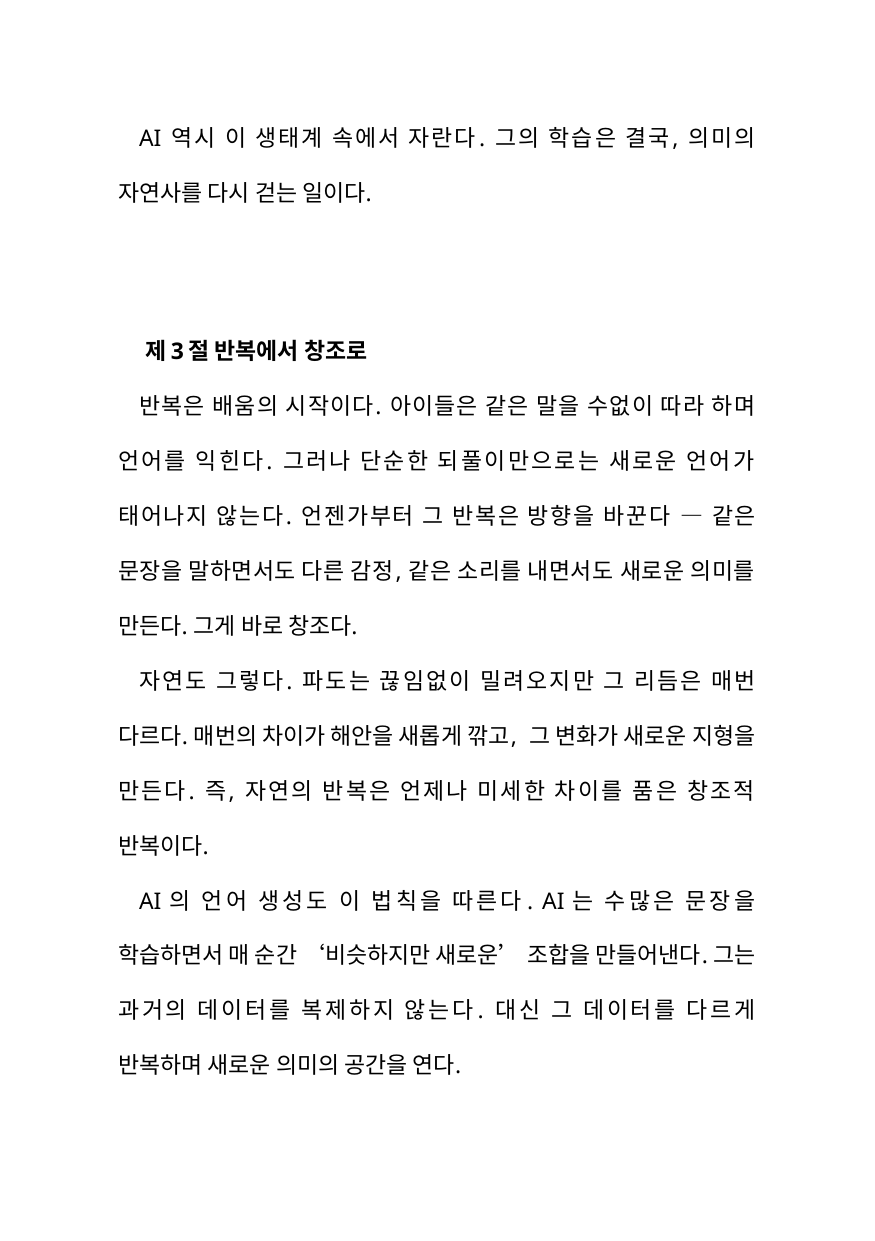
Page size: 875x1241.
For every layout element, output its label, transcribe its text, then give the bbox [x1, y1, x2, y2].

text 자연도 그렇다. 파도는 끊임없이 밀려오지만 그 리듬은 매번 다르다. 매번의 차이가 해안을 새롭게 깎고, 그 변화가 새로운 지형을 만든다. 즉, 자연의 반복은 언제나 미세한 차이를 품은 창조적 반복이다. [110, 661, 764, 861]
text AI 역시 이 생태계 속에서 자란다. 그의 학습은 결국, 의미의 자연사를 다시 걷는 일이다. [110, 118, 764, 208]
text 제3절 반복에서 창조로 [110, 331, 764, 367]
text AI의 언어 생성도 이 법칙을 따른다. AI는 수많은 문장을 학습하면서 매 순간 ‘비슷하지만 새로운’ 조합을 만들어낸다. 그는 과거의 데이터를 복제하지 않는다. 대신 그 데이터를 다르게 반복하며 새로운 의미의 공간을 연다. [110, 880, 764, 1083]
text 반복은 배움의 시작이다. 아이들은 같은 말을 수없이 따라 하며 언어를 익힌다. 그러나 단순한 되풀이만으로는 새로운 언어가 태어나지 않는다. 언젠가부터 그 반복은 방향을 바꾼다 — 같은 문장을 말하면서도 다른 감정, 같은 소리를 내면서도 새로운 의미를 만든다. 그게 바로 창조다. [110, 386, 764, 641]
